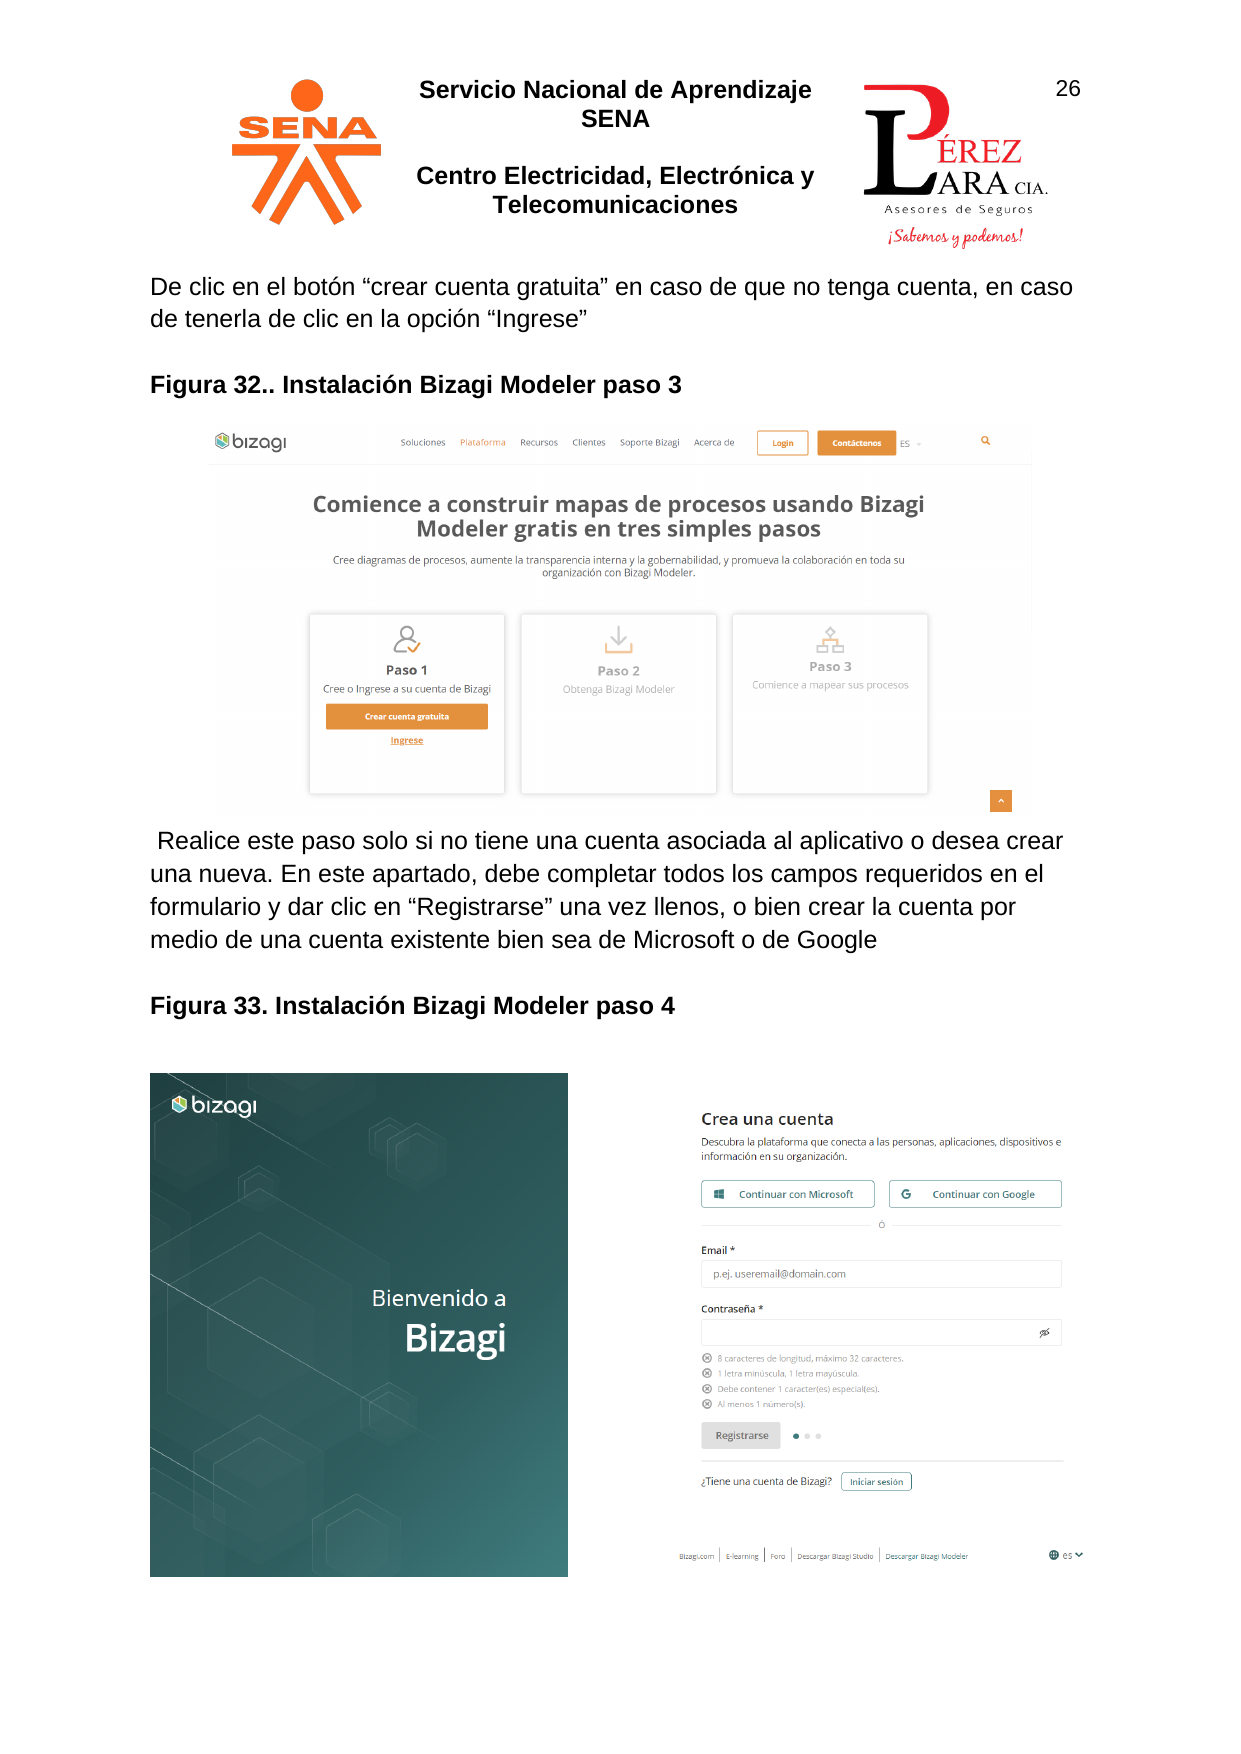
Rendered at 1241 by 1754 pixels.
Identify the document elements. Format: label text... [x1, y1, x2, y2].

text Figura 32.. Instalación Bizagi Modeler paso 3 [150, 371, 1090, 399]
picture [857, 75, 1052, 264]
text Figura 33. Instalación Bizagi Modeler paso 4 [150, 991, 1090, 1020]
picture [231, 79, 382, 226]
picture [208, 420, 1032, 823]
picture [150, 1073, 1111, 1577]
text De clic en el botón “crear cuenta gratuita” en caso de que no tenga cuenta, en caso de tenerla de clic en la opción “Ingrese” [150, 271, 1090, 333]
text Realice este paso solo si no tiene una cuenta asociada al aplicativo o desea crear una nueva. En este apartado, debe completar todos los campos requeridos en el formulario y dar clic en “Registrarse” una vez llenos, o bien crear la cuenta por medio de una cuenta existente bien sea de Microsoft o de Google [150, 826, 1090, 954]
